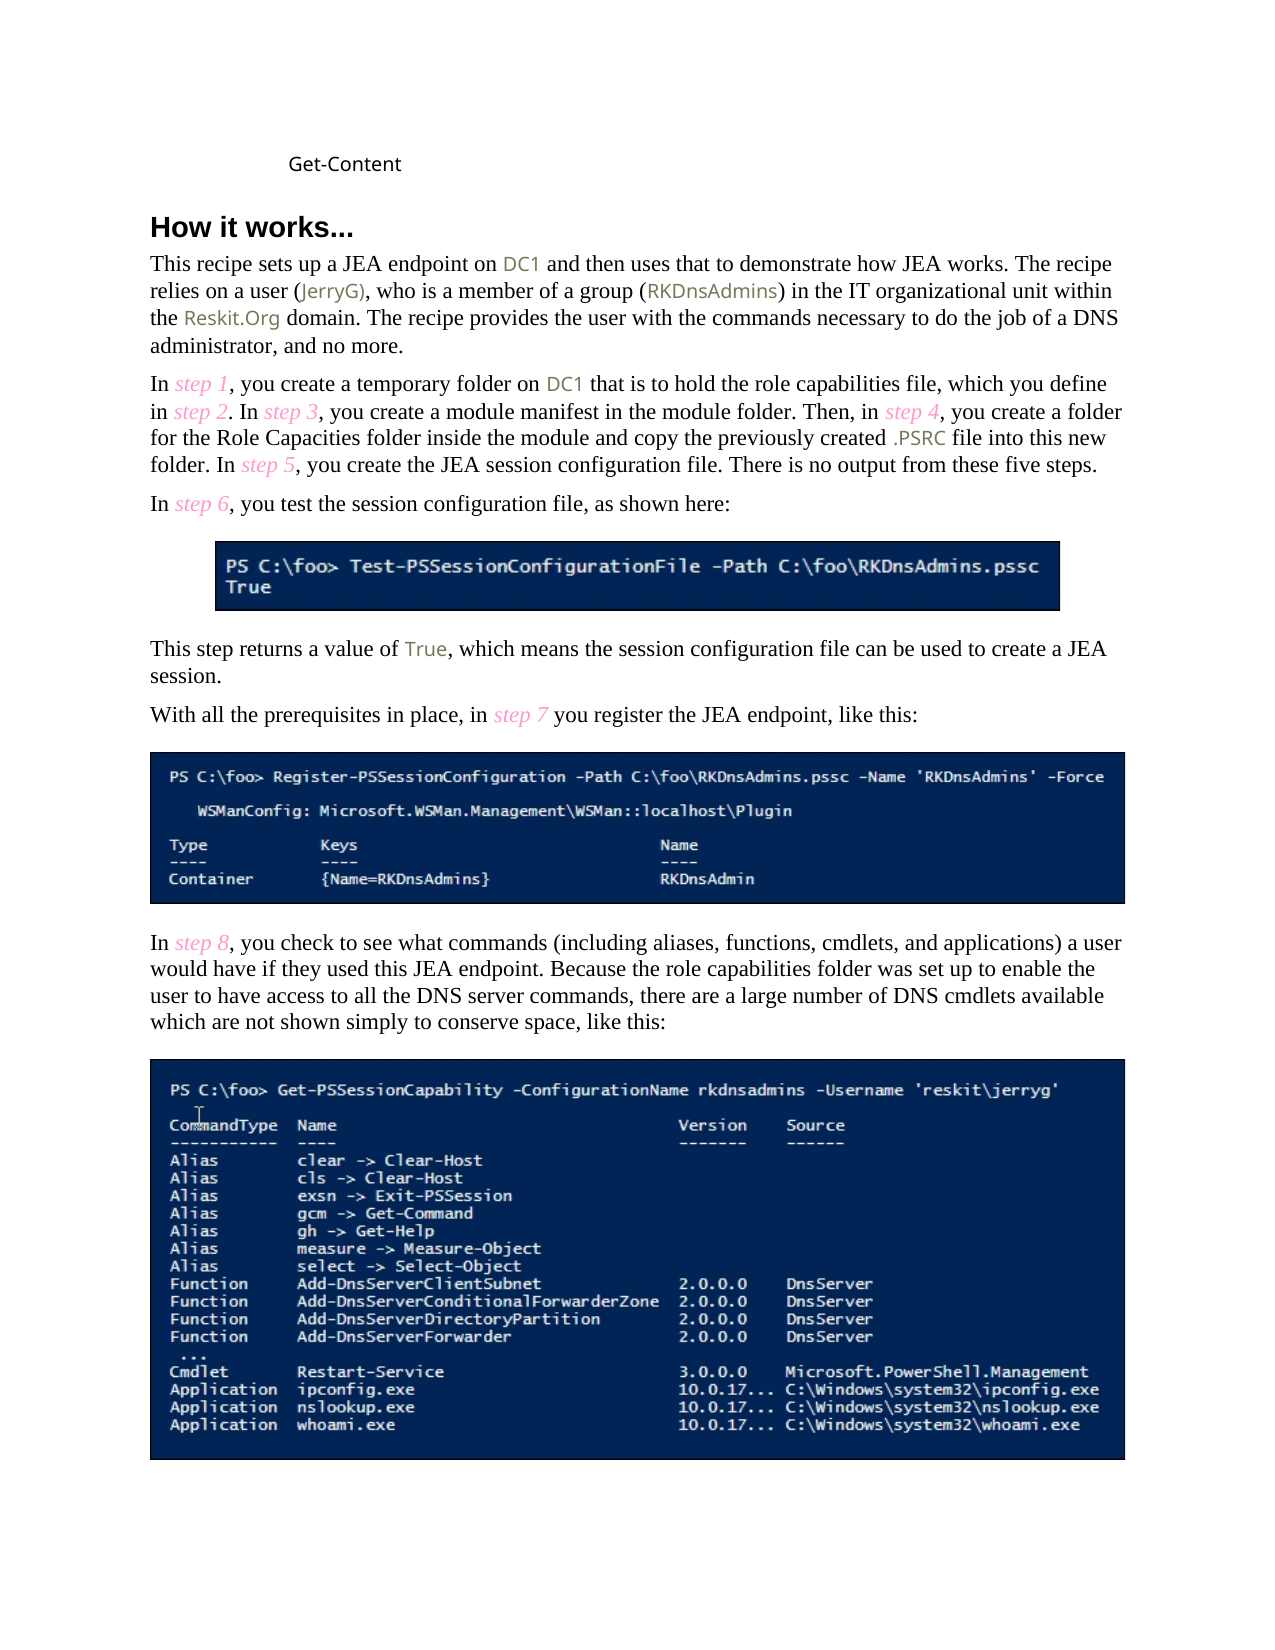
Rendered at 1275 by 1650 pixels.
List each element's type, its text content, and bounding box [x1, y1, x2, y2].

text This step returns a value of True, which means the session configuration file can be used to create a JEA session. [150, 635, 1125, 689]
text Get-Content [262, 150, 1125, 177]
text In step 6, you test the session configuration file, as shown here: [150, 490, 1125, 516]
subtitle How it works... [150, 210, 1125, 244]
text In step 8, you check to see what commands (including aliases, functions, cmdlets, and applications) a user would have if they used this JEA endpoint. Because the role capabilities folder was set up to enable the user to have access to all the DNS server commands, there are a large number of DNS cmdlets available which are not shown simply to conserve space, like this: [150, 929, 1125, 1034]
picture [215, 541, 1060, 611]
text This recipe sets up a JEA endpoint on DC1 and then uses that to demonstrate how JEA works. The recipe relies on a user (JerryG), who is a member of a group (RKDnsAdmins) in the IT organizational unit within the Reskit.Org domain. The recipe provides the user with the commands necessary to do the job of a DNS administrator, and no more. [150, 250, 1125, 358]
picture [150, 1059, 1125, 1460]
text In step 1, you create a temporary folder on DC1 that is to hold the role capabilities file, which you define in step 2. In step 3, you create a module manifest in the module folder. Then, in step 4, you create a folder for the Role Capacities folder inside the module and copy the previously created .PSRC file into this new folder. In step 5, you create the JEA session configuration file. There is no output from these five steps. [150, 371, 1125, 478]
text With all the prerequisites in place, in step 7 you register the JEA endpoint, like this: [150, 701, 1125, 728]
picture [150, 752, 1125, 904]
